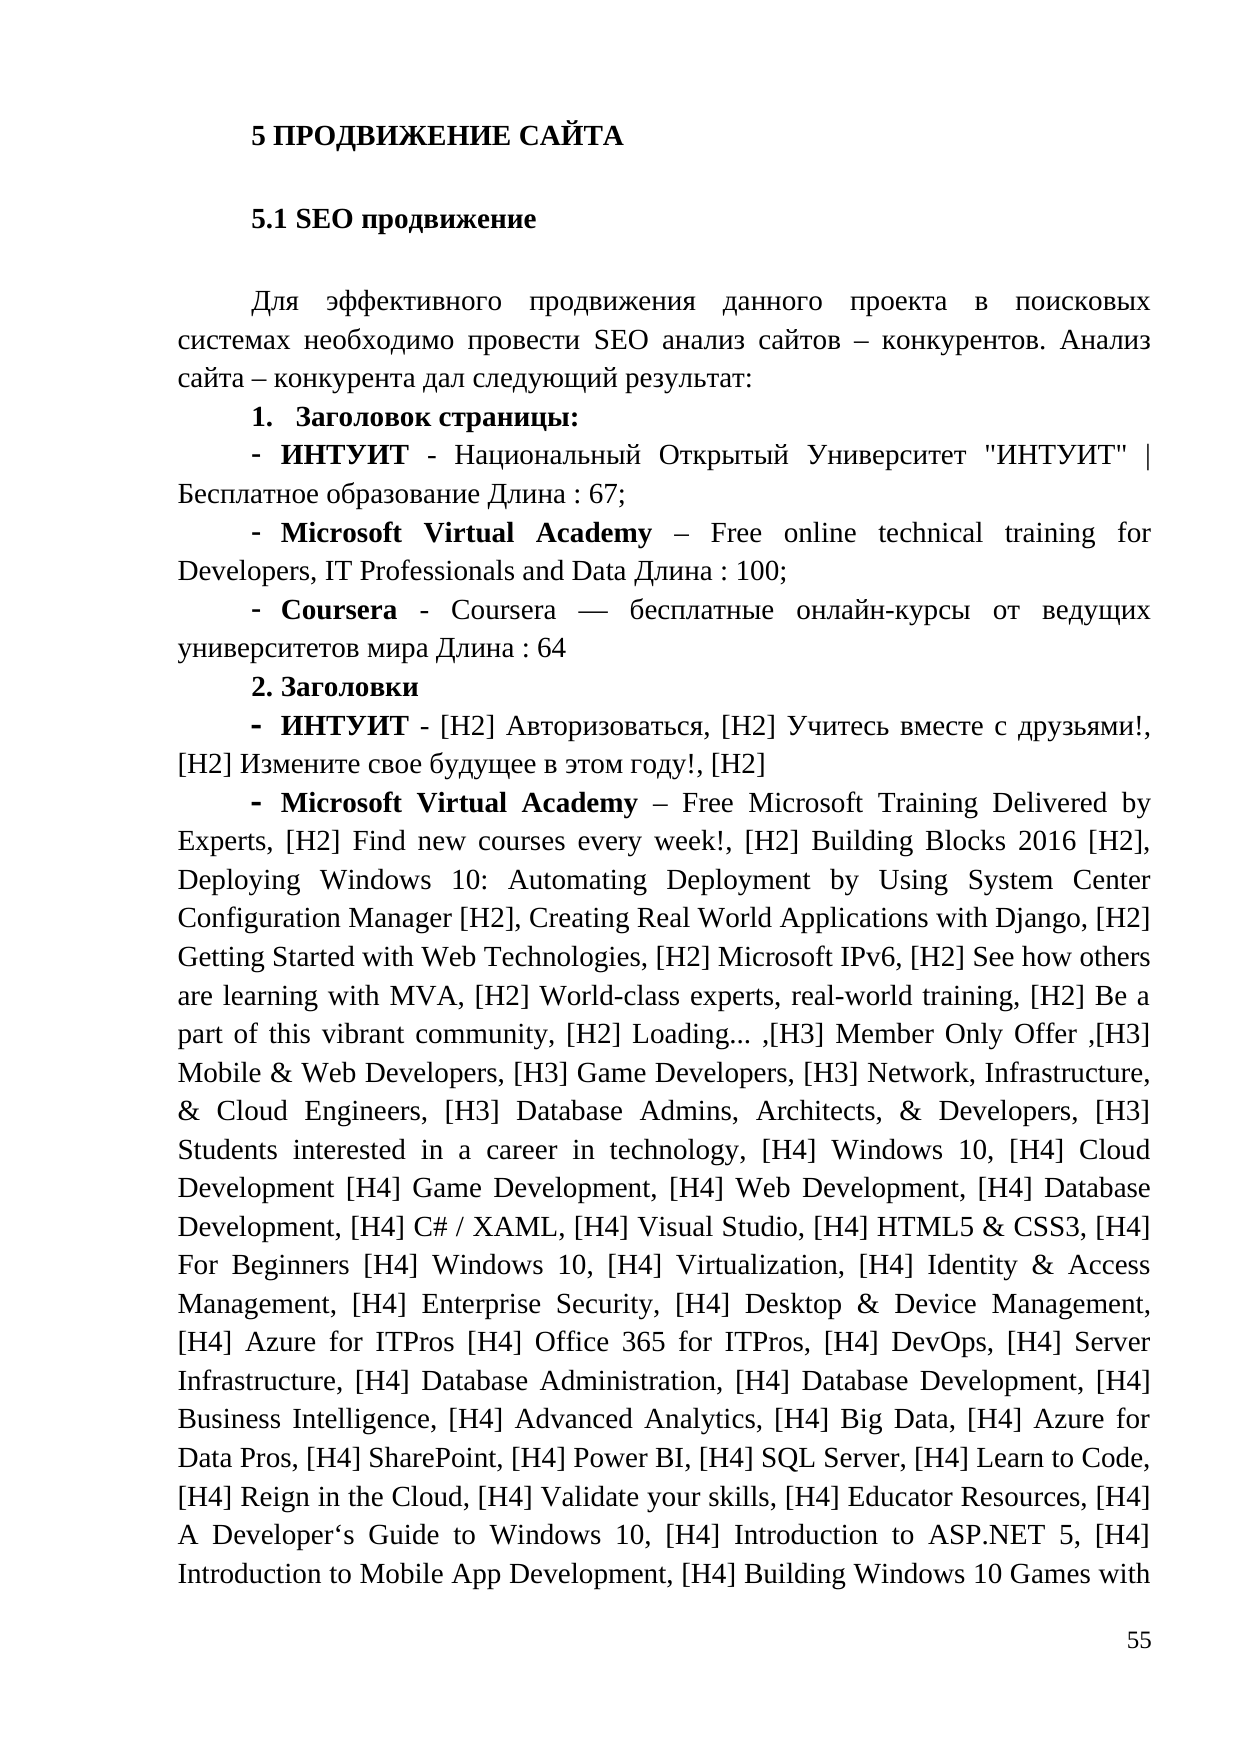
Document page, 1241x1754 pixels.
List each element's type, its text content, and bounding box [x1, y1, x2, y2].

list ИНТУИТ - [H2] Авторизоваться, [H2] Учитесь вместе с друзьями!, [H2] Измените свое будущее в этом году!, [H2] [177, 708, 1152, 780]
list Заголовок страницы: [177, 399, 1152, 432]
list SEO продвижение [177, 201, 1152, 234]
list Заголовки [177, 669, 1152, 703]
text Для эффективного продвижения данного проекта в поисковых системах необходимо провести SEO анализ сайтов – конкурентов. Анализ сайта – конкурента дал следующий результат: [177, 283, 1152, 394]
list Microsoft Virtual Academy – Free online technical training for Developers, IT Professionals and Data Длина : 100; [177, 515, 1152, 587]
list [177, 785, 1152, 1589]
text 5 ПРОДВИЖЕНИЕ САЙТА [251, 118, 1152, 152]
list ИНТУИТ - Национальный Открытый Университет "ИНТУИТ" | Бесплатное образование Длина : 67; [177, 437, 1152, 510]
list Coursera - Coursera — бесплатные онлайн-курсы от ведущих университетов мира Длина : 64 [177, 592, 1152, 664]
